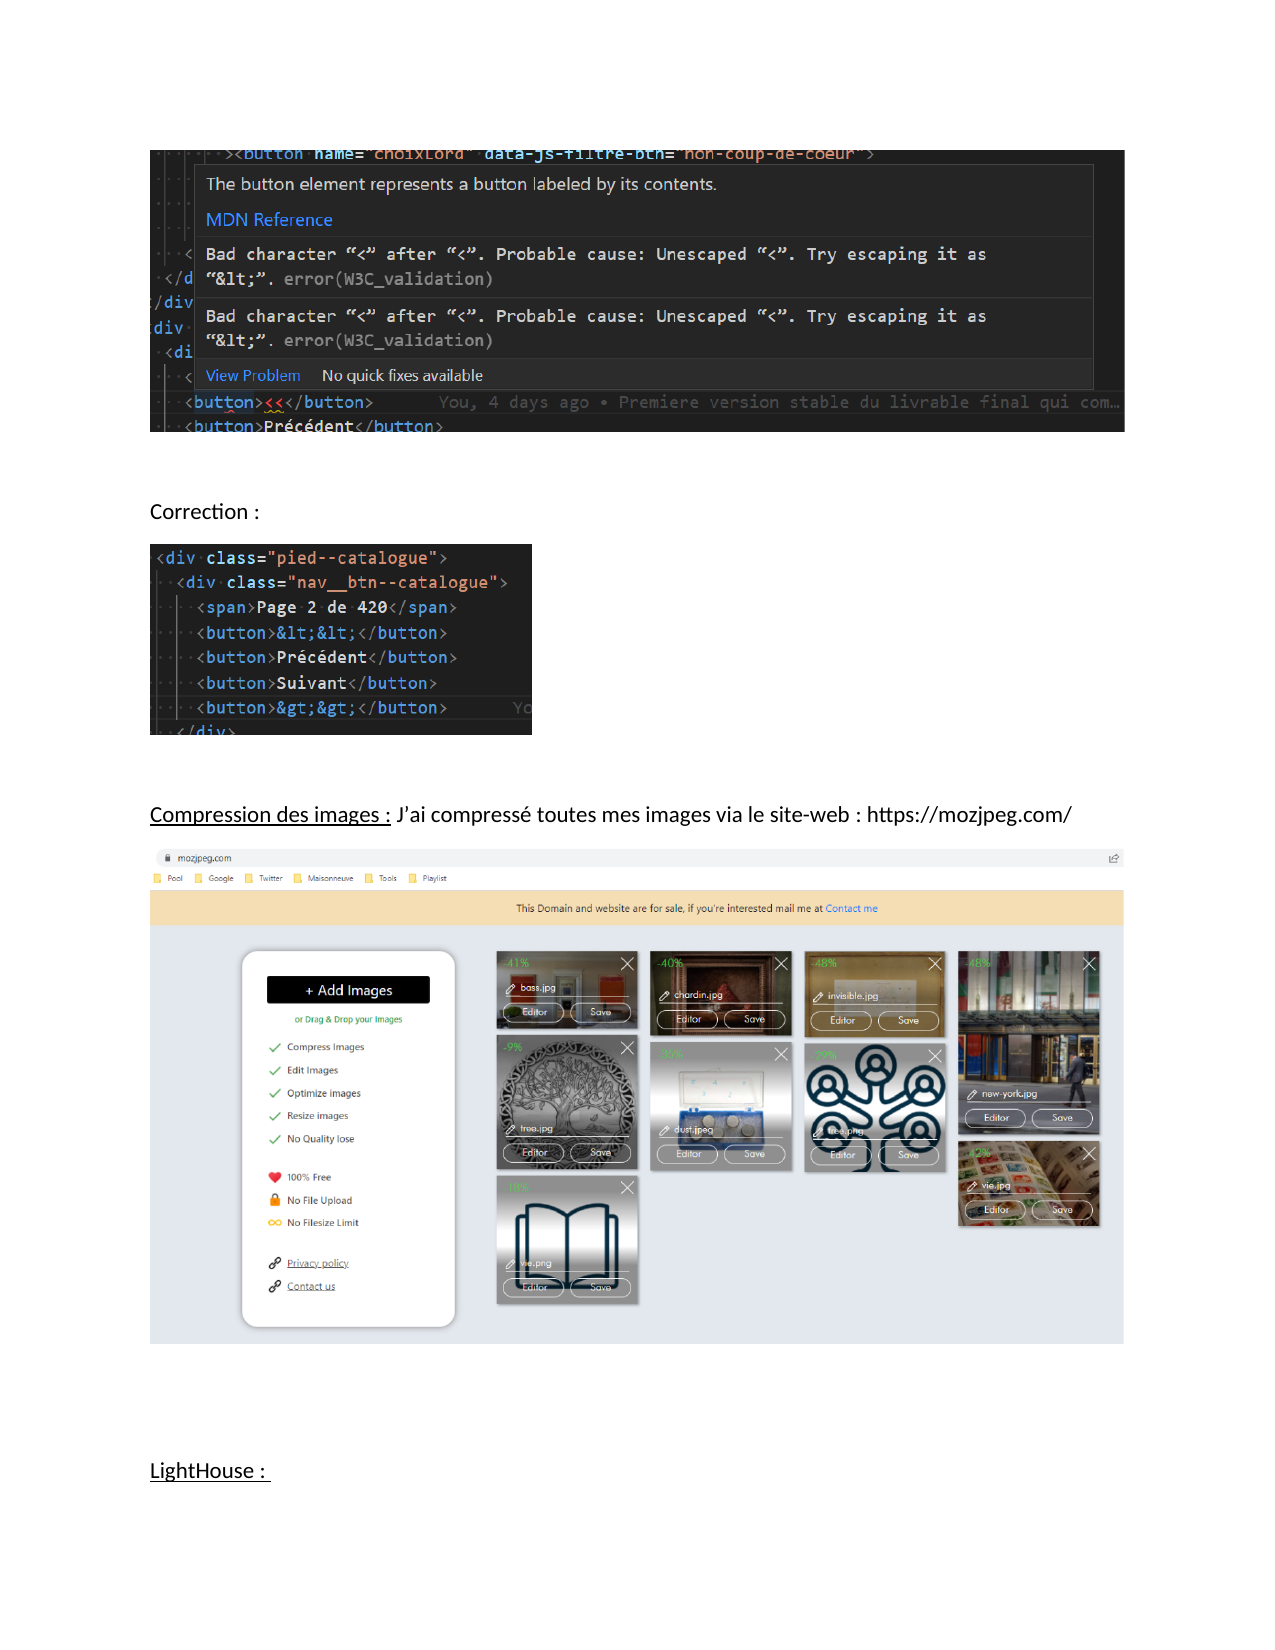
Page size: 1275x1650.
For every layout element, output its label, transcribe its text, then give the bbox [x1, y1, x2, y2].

text Correction : [150, 497, 1125, 525]
picture [150, 847, 1124, 1344]
picture [150, 544, 532, 735]
text LightHouse : [150, 1457, 1125, 1484]
text Compression des images : J’ai compressé toutes mes images via le site-web : https://mozjpeg.com/ [150, 800, 1125, 828]
picture [150, 150, 1125, 432]
